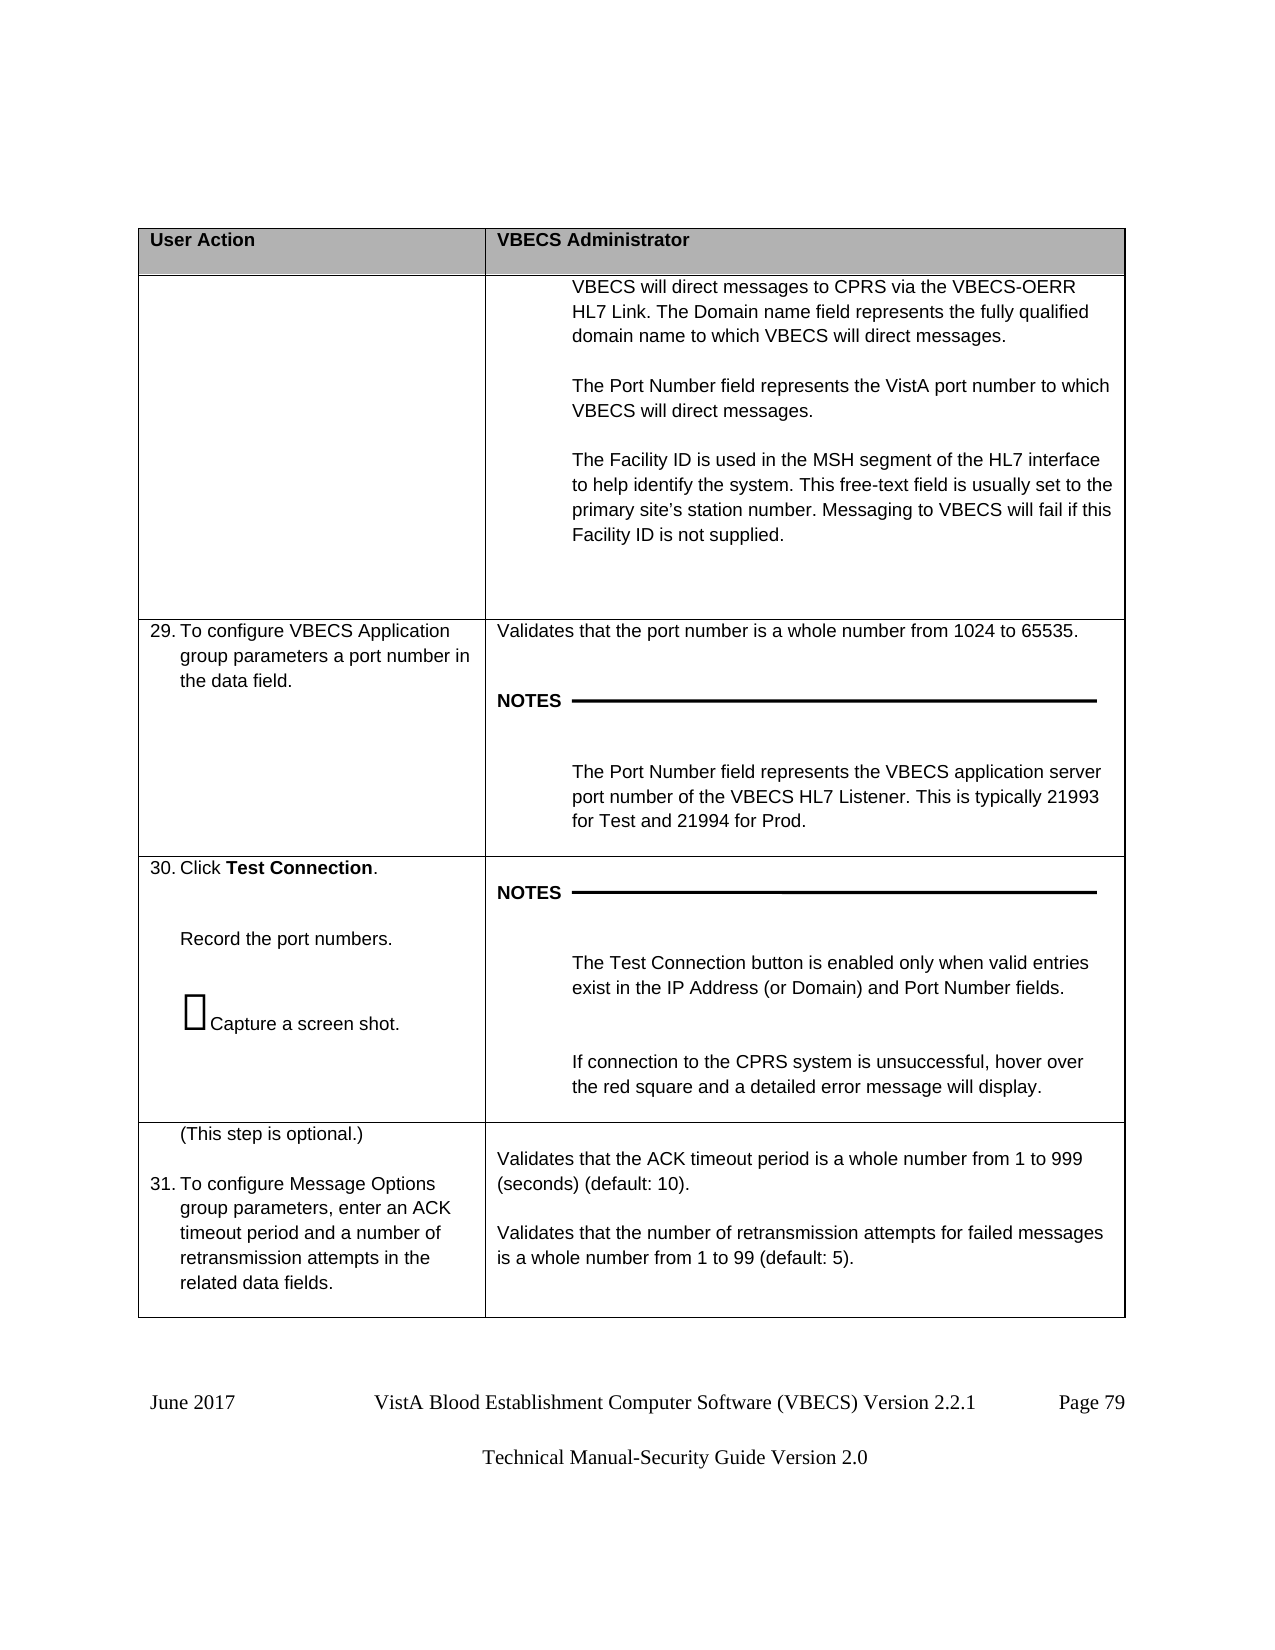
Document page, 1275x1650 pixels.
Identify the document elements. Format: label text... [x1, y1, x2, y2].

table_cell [139, 276, 485, 619]
table_cell Validates that the ACK timeout period is a whole number from 1 to 999 (seconds) (default: 10). Validates that the number of retransmission attempts for failed messages is a whole number from 1 to 99 (default: 5). [486, 1123, 1124, 1317]
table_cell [486, 276, 1124, 619]
table_header VBECS Administrator [486, 229, 1124, 274]
table_cell Validates that the port number is a whole number from 1024 to 65535. NOTES The Port Number field represents the VBECS application server port number of the VBECS HL7 Listener. This is typically 21993 for Test and 21994 for Prod. [486, 620, 1124, 856]
table_cell To configure VBECS Application group parameters a port number in the data field. [139, 620, 485, 856]
table_cell (This step is optional.) To configure Message Options group parameters, enter an ACK timeout period and a number of retransmission attempts in the related data fields. [139, 1123, 485, 1317]
table_header User Action [139, 229, 485, 274]
table_cell Click Test Connection. Record the port numbers. Capture a screen shot. [139, 857, 485, 1122]
table_cell NOTES The Test Connection button is enabled only when valid entries exist in the IP Address (or Domain) and Port Number fields. If connection to the CPRS system is unsuccessful, hover over the red square and a detailed error message will display. [486, 857, 1124, 1122]
